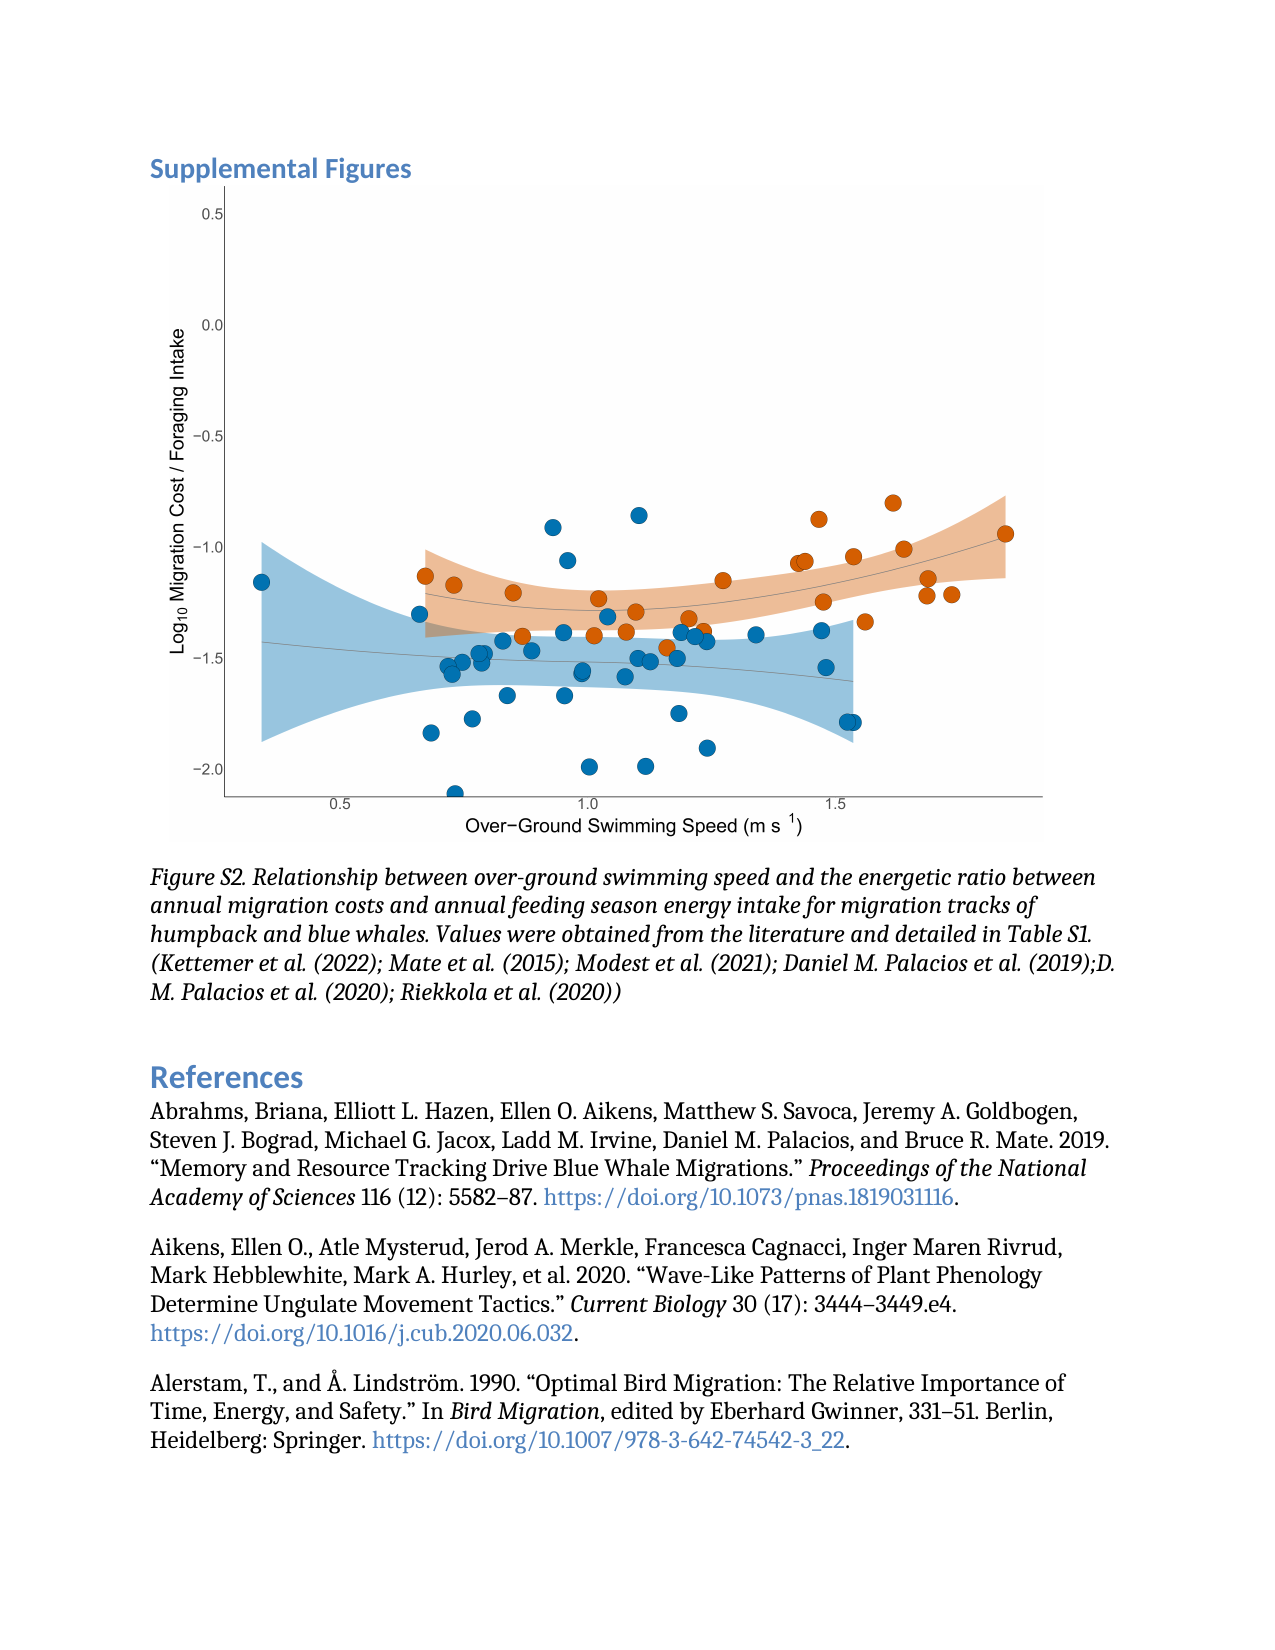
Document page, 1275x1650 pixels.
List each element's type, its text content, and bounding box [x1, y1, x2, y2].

text Aikens, Ellen O., Atle Mysterud, Jerod A. Merkle, Francesca Cagnacci, Inger Maren Rivrud, Mark Hebblewhite, Mark A. Hurley, et al. 2020. “Wave-Like Patterns of Plant Phenology Determine Ungulate Movement Tactics.” Current Biology 30 (17): 3444–3449.e4. https://doi.org/10.1016/j.cub.2020.06.032. [150, 1233, 1125, 1348]
text Abrahms, Briana, Elliott L. Hazen, Ellen O. Aikens, Matthew S. Savoca, Jeremy A. Goldbogen, Steven J. Bograd, Michael G. Jacox, Ladd M. Irvine, Daniel M. Palacios, and Bruce R. Mate. 2019. “Memory and Resource Tracking Drive Blue Whale Migrations.” Proceedings of the National Academy of Sciences 116 (12): 5582–87. https://doi.org/10.1073/pnas.1819031116. [150, 1097, 1125, 1212]
subtitle References [150, 1056, 1125, 1097]
text Alerstam, T., and Å. Lindström. 1990. “Optimal Bird Migration: The Relative Importance of Time, Energy, and Safety.” In Bird Migration, edited by Eberhard Gwinner, 331–51. Berlin, Heidelberg: Springer. https://doi.org/10.1007/978-3-642-74542-3_22. [150, 1368, 1125, 1455]
text Figure S2. Relationship between over-ground swimming speed and the energetic ratio between annual migration costs and annual feeding season energy intake for migration tracks of humpback and blue whales. Values were obtained from the literature and detailed in Table S1. (Kettemer et al. (2022); Mate et al. (2015); Modest et al. (2021); Daniel M. Palacios et al. (2019);D. M. Palacios et al. (2020); Riekkola et al. (2020)) [150, 862, 1125, 1006]
subtitle Supplemental Figures [150, 150, 1125, 186]
